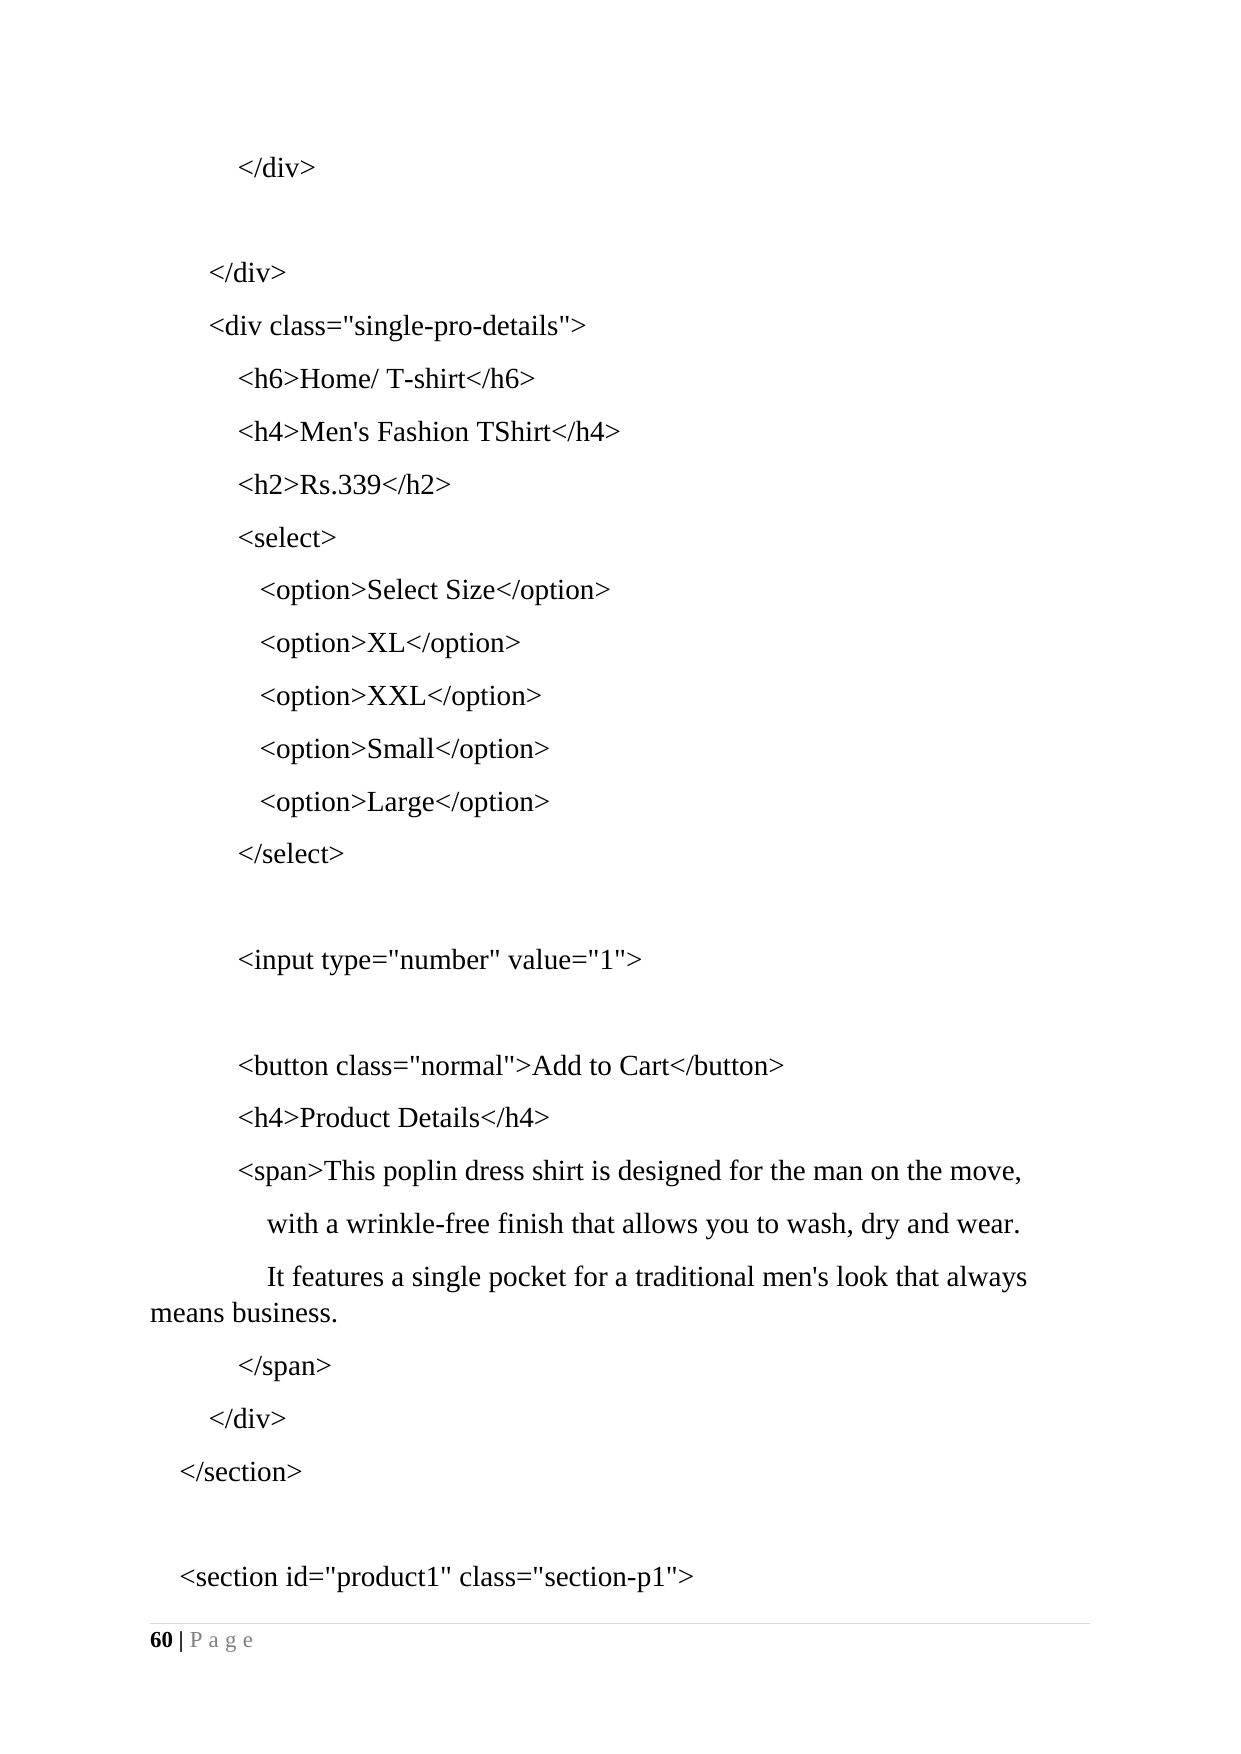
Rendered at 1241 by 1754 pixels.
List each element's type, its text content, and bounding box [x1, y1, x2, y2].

text </div> [150, 1401, 1090, 1434]
text </div> [150, 256, 1090, 289]
text <h6>Home/ T-shirt</h6> [150, 361, 1090, 395]
text </select> [150, 837, 1090, 870]
text <div class="single-pro-details"> [150, 308, 1090, 342]
text <input type="number" value="1"> [150, 942, 1090, 976]
text It features a single pocket for a traditional men's look that always means business. [150, 1259, 1090, 1329]
text </span> [150, 1348, 1090, 1382]
text <option>Large</option> [150, 784, 1090, 817]
text <option>Small</option> [150, 731, 1090, 764]
text <option>XL</option> [150, 625, 1090, 659]
text <h2>Rs.339</h2> [150, 467, 1090, 500]
text </div> [150, 150, 1090, 183]
text <option>Select Size</option> [150, 572, 1090, 606]
text <select> [150, 520, 1090, 553]
text </section> [150, 1454, 1090, 1487]
text <h4>Men's Fashion TShirt</h4> [150, 414, 1090, 448]
text <button class="normal">Add to Cart</button> [150, 1048, 1090, 1081]
text <section id="product1" class="section-p1"> [150, 1559, 1090, 1593]
text with a wrinkle-free finish that allows you to wash, dry and wear. [150, 1206, 1090, 1240]
text <span>This poplin dress shirt is designed for the man on the move, [150, 1153, 1090, 1187]
text <h4>Product Details</h4> [150, 1101, 1090, 1134]
text <option>XXL</option> [150, 678, 1090, 712]
